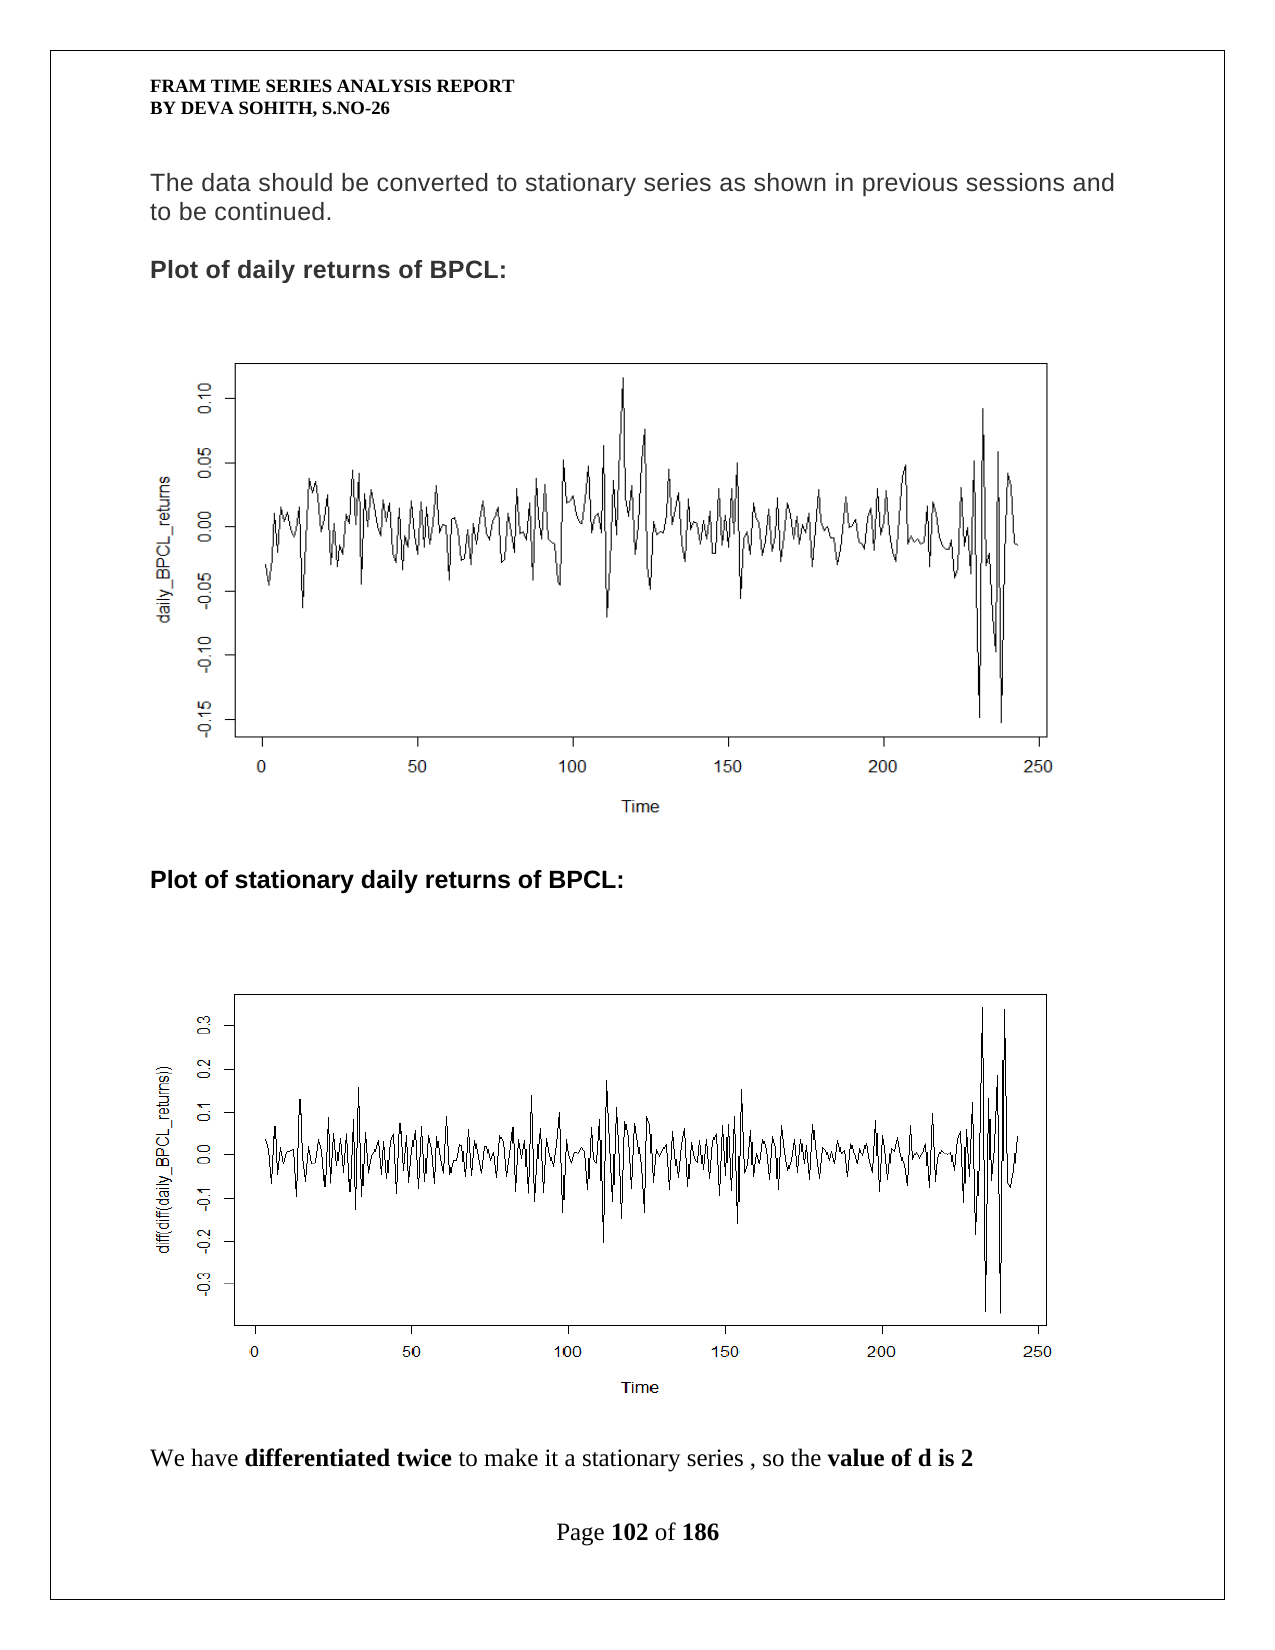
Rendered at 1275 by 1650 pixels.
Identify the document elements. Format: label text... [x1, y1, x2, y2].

picture [150, 923, 1091, 1414]
text Plot of stationary daily returns of BPCL: [150, 866, 1125, 894]
text The data should be converted to stationary series as shown in previous sessions and to be continued. [150, 168, 1125, 226]
picture [150, 283, 1091, 837]
text We have differentiated twice to make it a stationary series , so the value of d is 2 [150, 1443, 1125, 1471]
